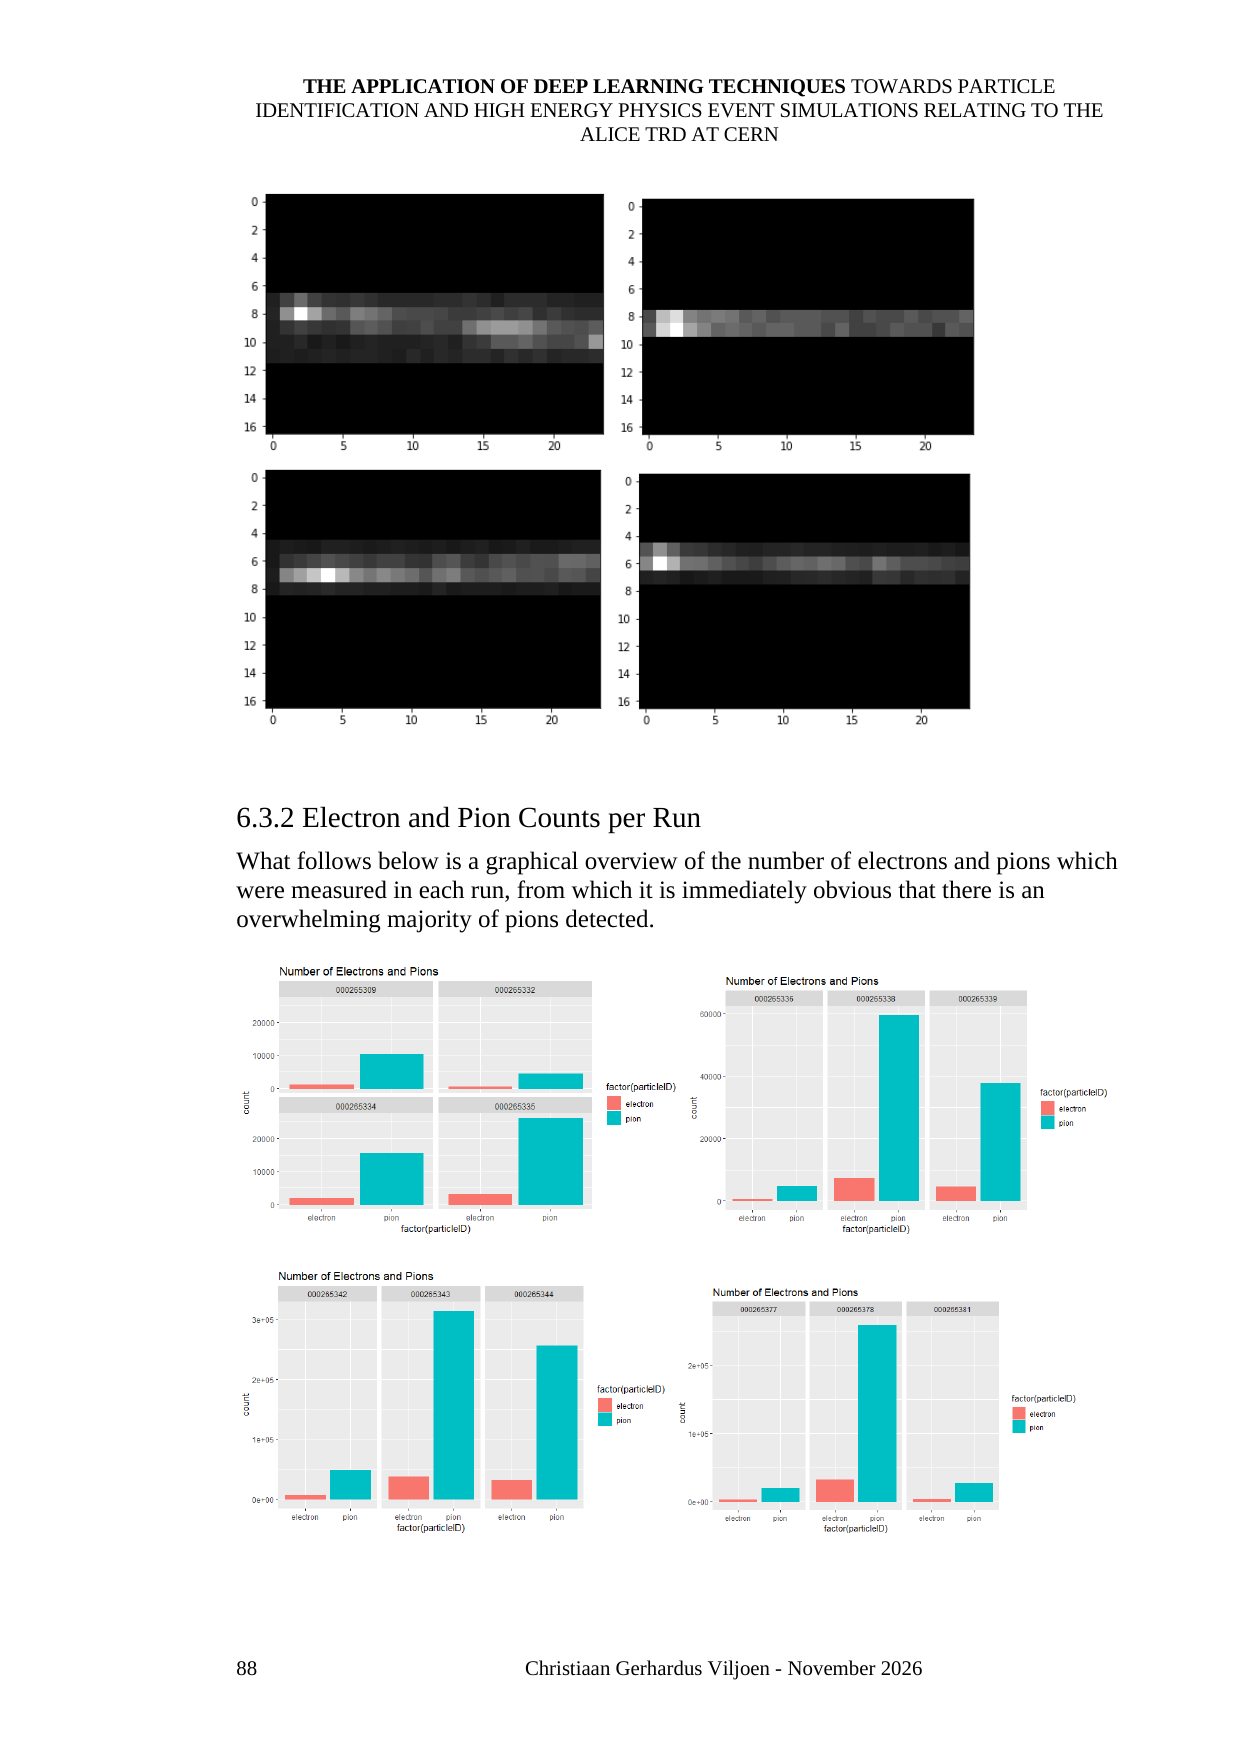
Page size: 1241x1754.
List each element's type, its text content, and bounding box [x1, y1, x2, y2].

picture [236, 1266, 1083, 1537]
text What follows below is a graphical overview of the number of electrons and pions which were measured in each run, from which it is immediately obvious that there is an overwhelming majority of pions detected. [236, 846, 1122, 932]
subtitle Electron and Pion Counts per Run [236, 800, 1122, 834]
picture [236, 961, 1116, 1238]
picture [236, 183, 984, 734]
